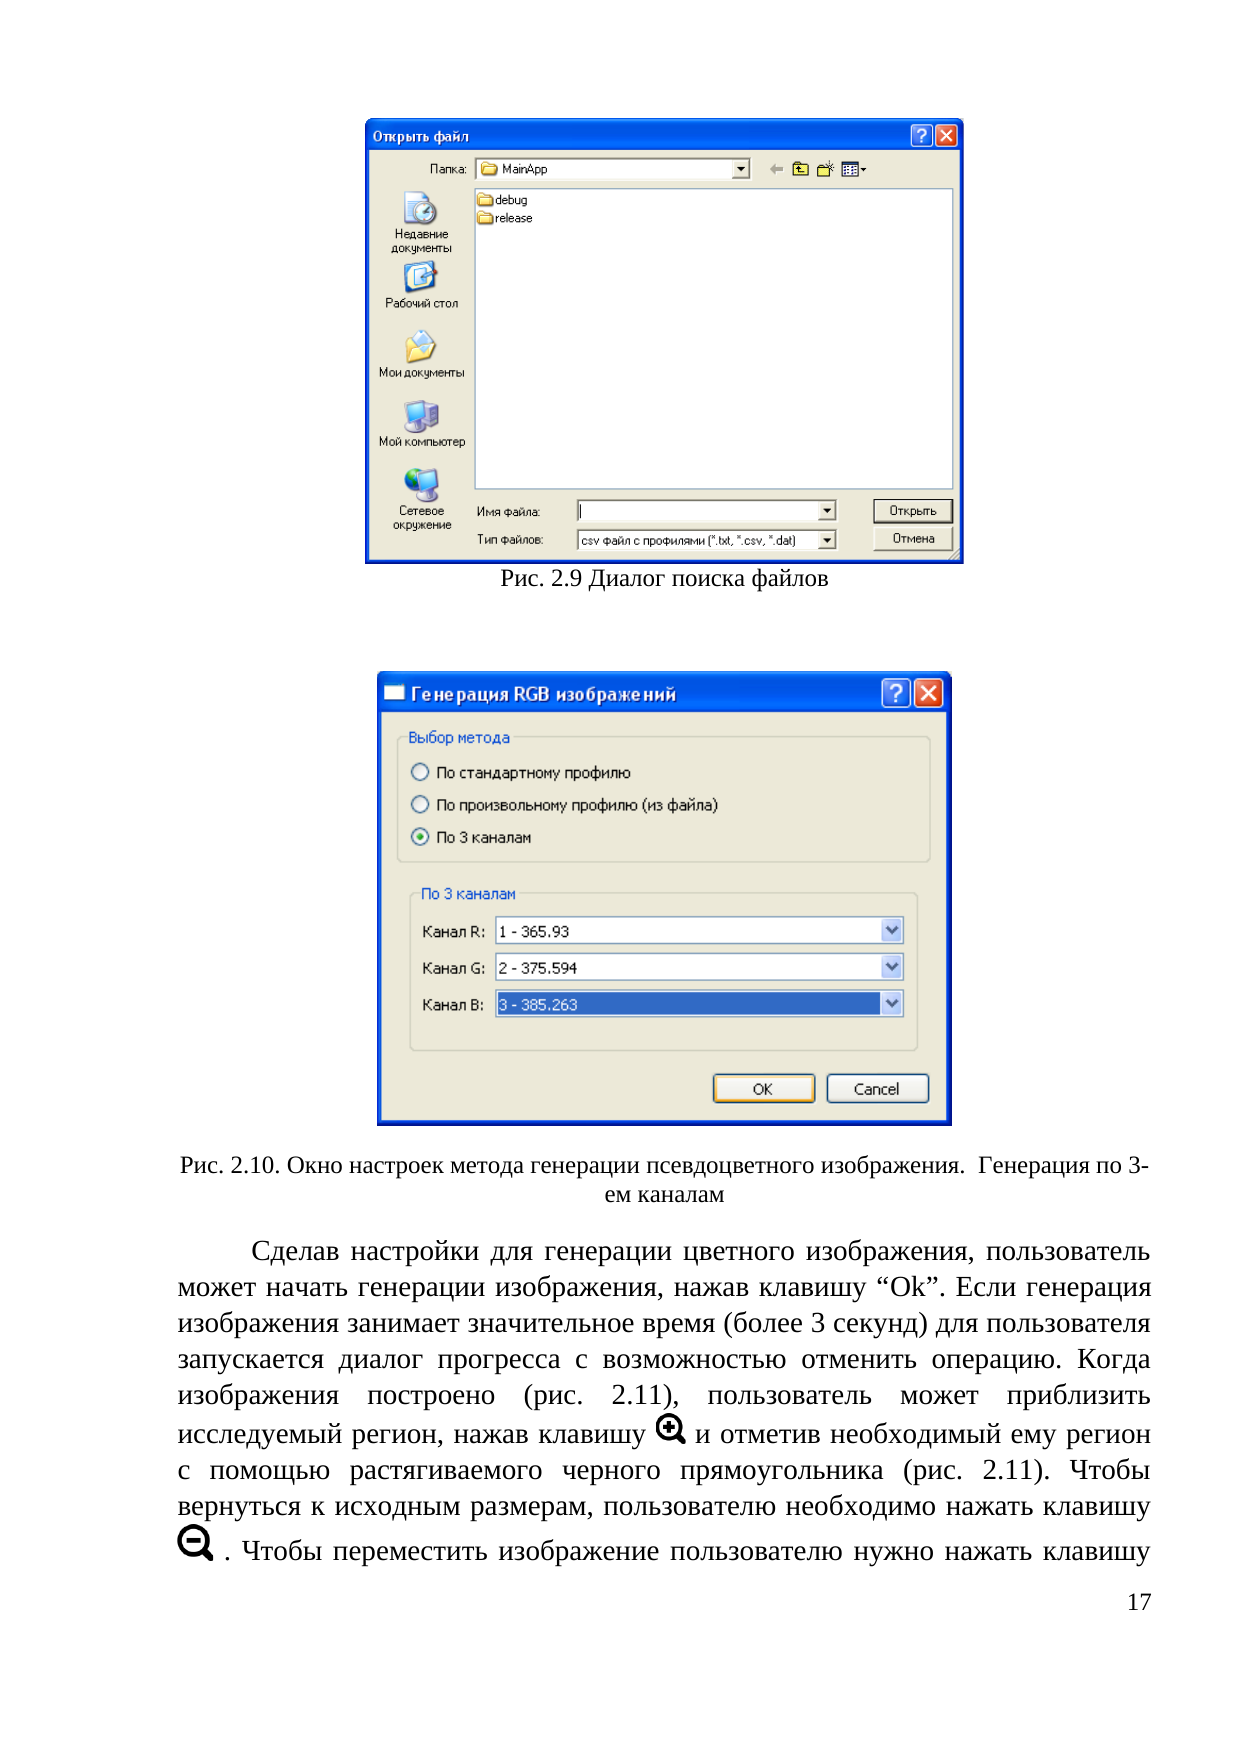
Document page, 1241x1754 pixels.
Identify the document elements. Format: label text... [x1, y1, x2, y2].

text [177, 1233, 1152, 1567]
picture [177, 1524, 214, 1561]
picture [365, 118, 964, 564]
text Рис. 2.10. Окно настроек метода генерации псевдоцветного изображения. Генерация по 3-ем каналам [177, 1150, 1152, 1208]
picture [377, 671, 952, 1126]
picture [656, 1413, 686, 1444]
